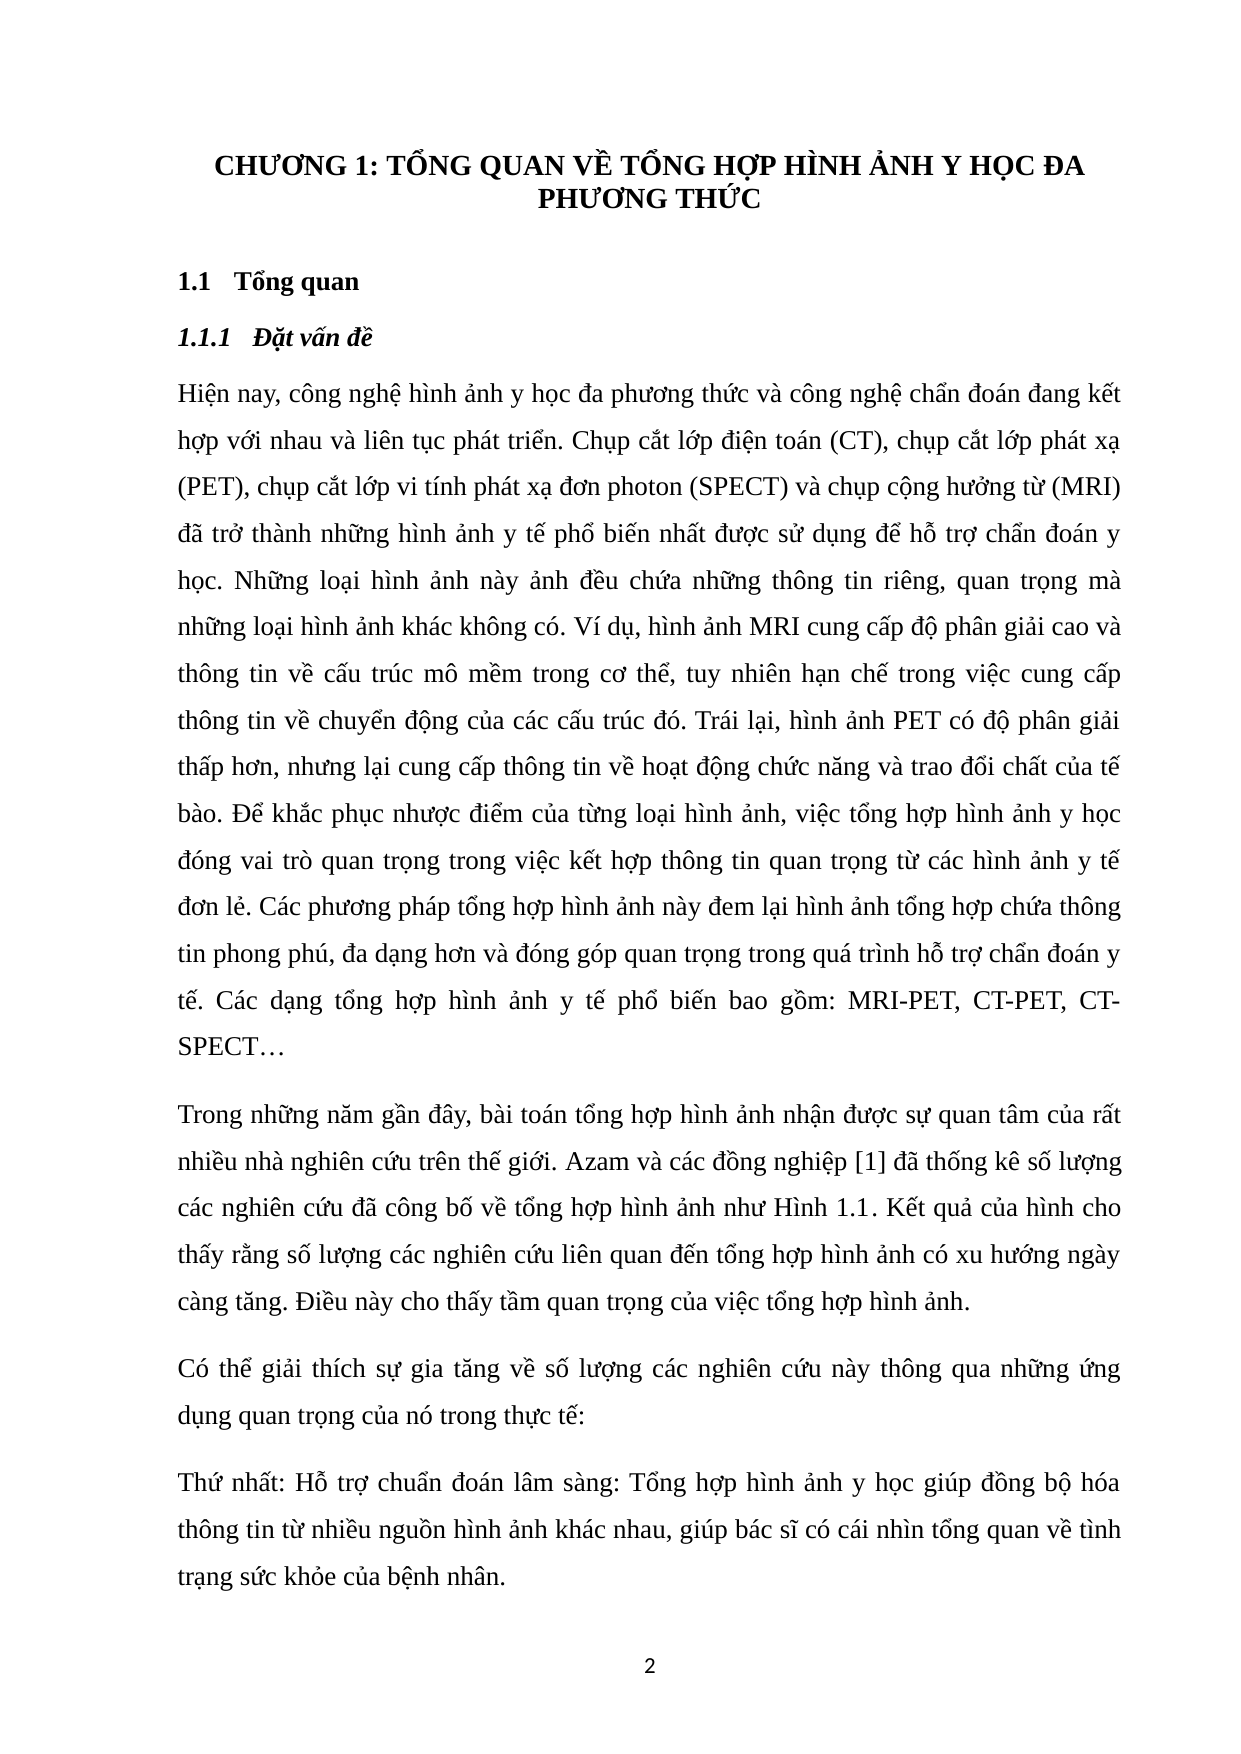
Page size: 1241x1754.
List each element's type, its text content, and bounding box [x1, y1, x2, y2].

subtitle CHƯƠNG 1: TỔNG QUAN VỀ TỔNG HỢP HÌNH ẢNH Y HỌC ĐA PHƯƠNG THỨC [177, 148, 1122, 215]
text Có thể giải thích sự gia tăng về số lượng các nghiên cứu này thông qua những ứng dụng quan trọng của nó trong thực tế: [177, 1352, 1122, 1430]
text Trong những năm gần đây, bài toán tổng hợp hình ảnh nhận được sự quan tâm của rất nhiều nhà nghiên cứu trên thế giới. Azam và các đồng nghiệp đã thống kê số lượng các nghiên cứu đã công bố về tổng hợp hình ảnh như Hình 1.1. Kết quả của hình cho thấy rằng số lượng các nghiên cứu liên quan đến tổng hợp hình ảnh có xu hướng ngày càng tăng. Điều này cho thấy tầm quan trọng của việc tổng hợp hình ảnh. [177, 1098, 1122, 1316]
subtitle Đặt vấn đề [177, 321, 1122, 352]
text Hiện nay, công nghệ hình ảnh y học đa phương thức và công nghệ chẩn đoán đang kết hợp với nhau và liên tục phát triển. Chụp cắt lớp điện toán (CT), chụp cắt lớp phát xạ (PET), chụp cắt lớp vi tính phát xạ đơn photon (SPECT) và chụp cộng hưởng từ (MRI) đã trở thành những hình ảnh y tế phổ biến nhất được sử dụng để hỗ trợ chẩn đoán y học. Những loại hình ảnh này ảnh đều chứa những thông tin riêng, quan trọng mà những loại hình ảnh khác không có. Ví dụ, hình ảnh MRI cung cấp độ phân giải cao và thông tin về cấu trúc mô mềm trong cơ thể, tuy nhiên hạn chế trong việc cung cấp thông tin về chuyển động của các cấu trúc đó. Trái lại, hình ảnh PET có độ phân giải thấp hơn, nhưng lại cung cấp thông tin về hoạt động chức năng và trao đổi chất của tế bào. Để khắc phục nhược điểm của từng loại hình ảnh, việc tổng hợp hình ảnh y học đóng vai trò quan trọng trong việc kết hợp thông tin quan trọng từ các hình ảnh y tế đơn lẻ. Các phương pháp tổng hợp hình ảnh này đem lại hình ảnh tổng hợp chứa thông tin phong phú, đa dạng hơn và đóng góp quan trọng trong quá trình hỗ trợ chẩn đoán y tế. Các dạng tổng hợp hình ảnh y tế phổ biến bao gồm: MRI-PET, CT-PET, CT-SPECT… [177, 377, 1122, 1062]
text Thứ nhất: Hỗ trợ chuẩn đoán lâm sàng: Tổng hợp hình ảnh y học giúp đồng bộ hóa thông tin từ nhiều nguồn hình ảnh khác nhau, giúp bác sĩ có cái nhìn tổng quan về tình trạng sức khỏe của bệnh nhân. [177, 1466, 1122, 1591]
subtitle Tổng quan [177, 265, 1122, 296]
